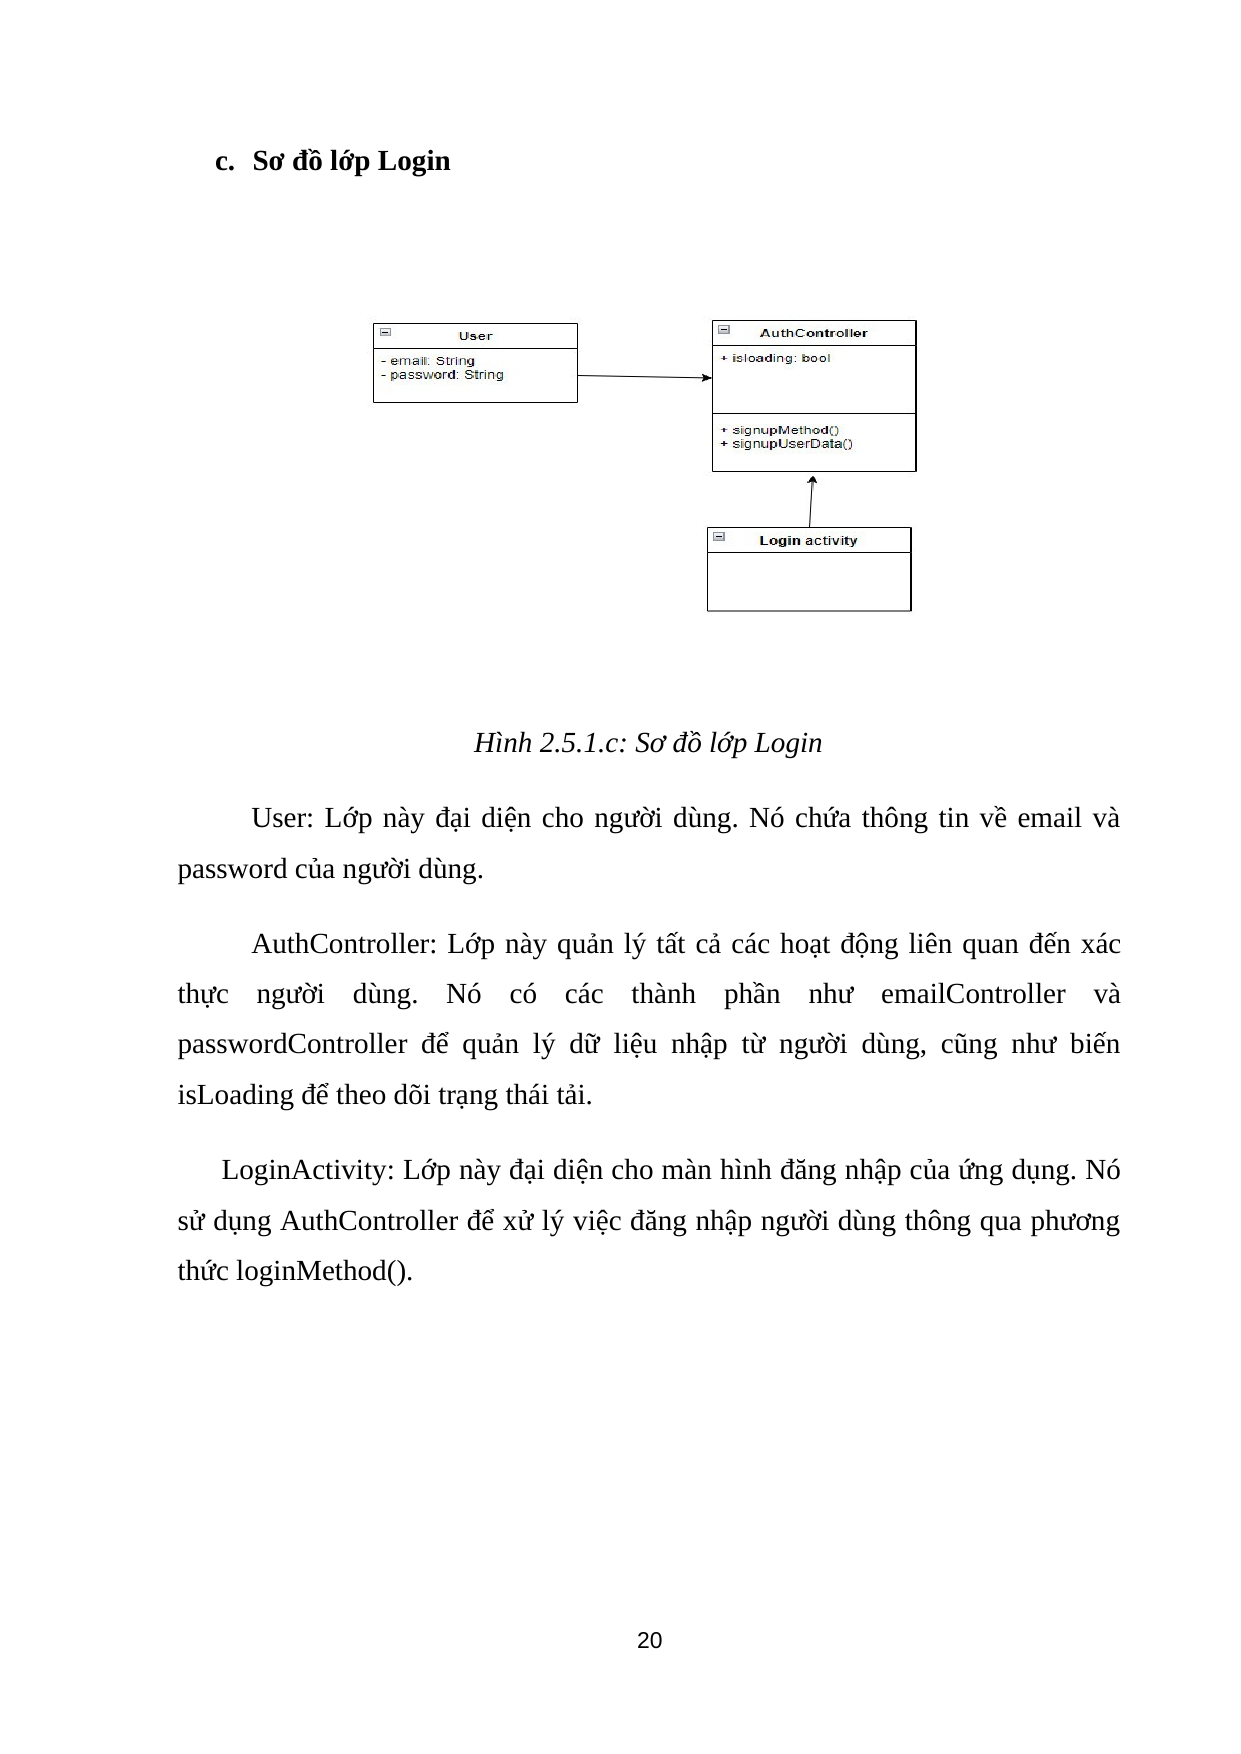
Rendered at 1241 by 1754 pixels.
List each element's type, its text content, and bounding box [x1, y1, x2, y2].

text AuthController: Lớp này quản lý tất cả các hoạt động liên quan đến xác thực người dùng. Nó có các thành phần như emailController và passwordController để quản lý dữ liệu nhập từ người dùng, cũng như biến isLoading để theo dõi trạng thái tải. [177, 926, 1122, 1111]
text User: Lớp này đại diện cho người dùng. Nó chứa thông tin về email và password của người dùng. [177, 800, 1122, 884]
picture [296, 193, 1000, 667]
list Sơ đồ lớp Login [215, 143, 1122, 177]
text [177, 1152, 1122, 1286]
